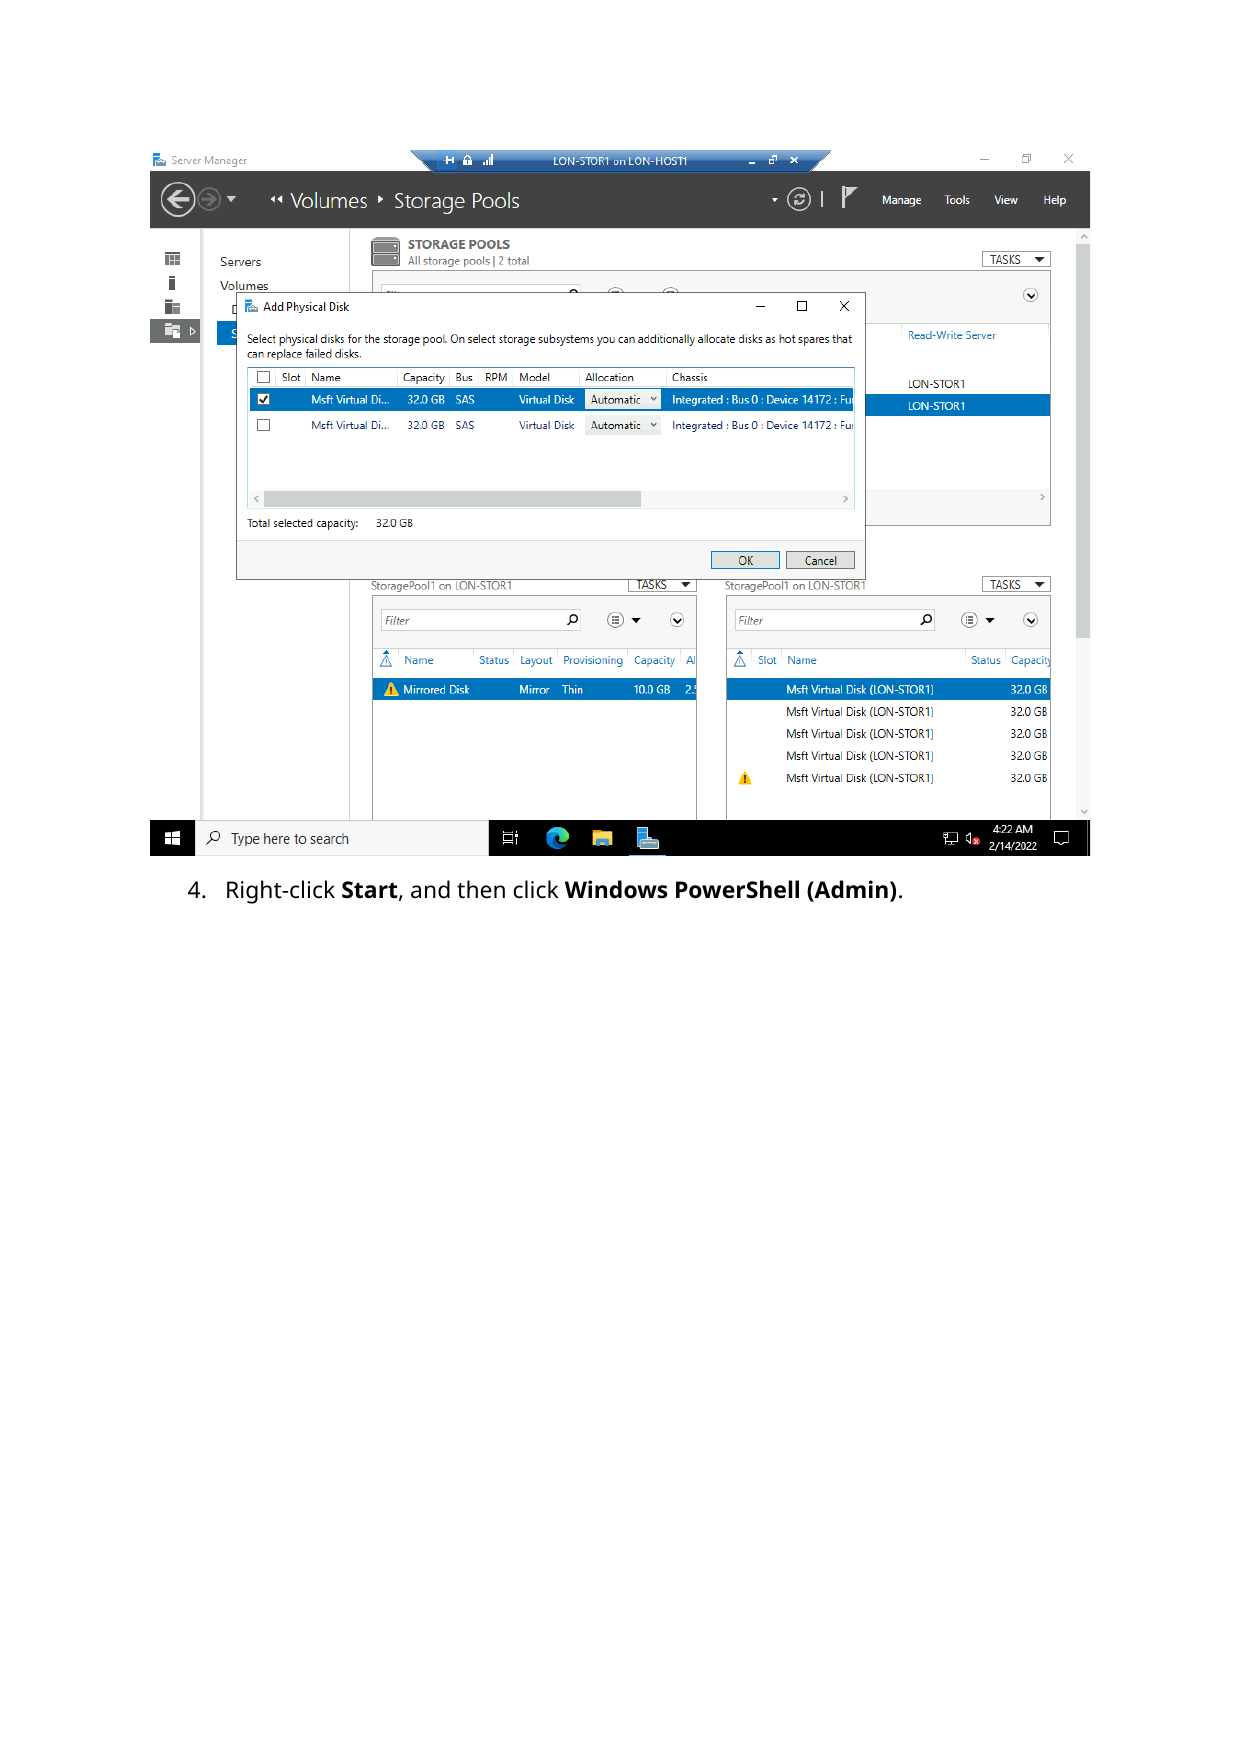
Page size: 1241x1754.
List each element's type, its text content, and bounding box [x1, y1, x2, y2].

picture [150, 150, 1091, 856]
list Right-click Start, and then click Windows PowerShell (Admin). [187, 874, 1090, 906]
